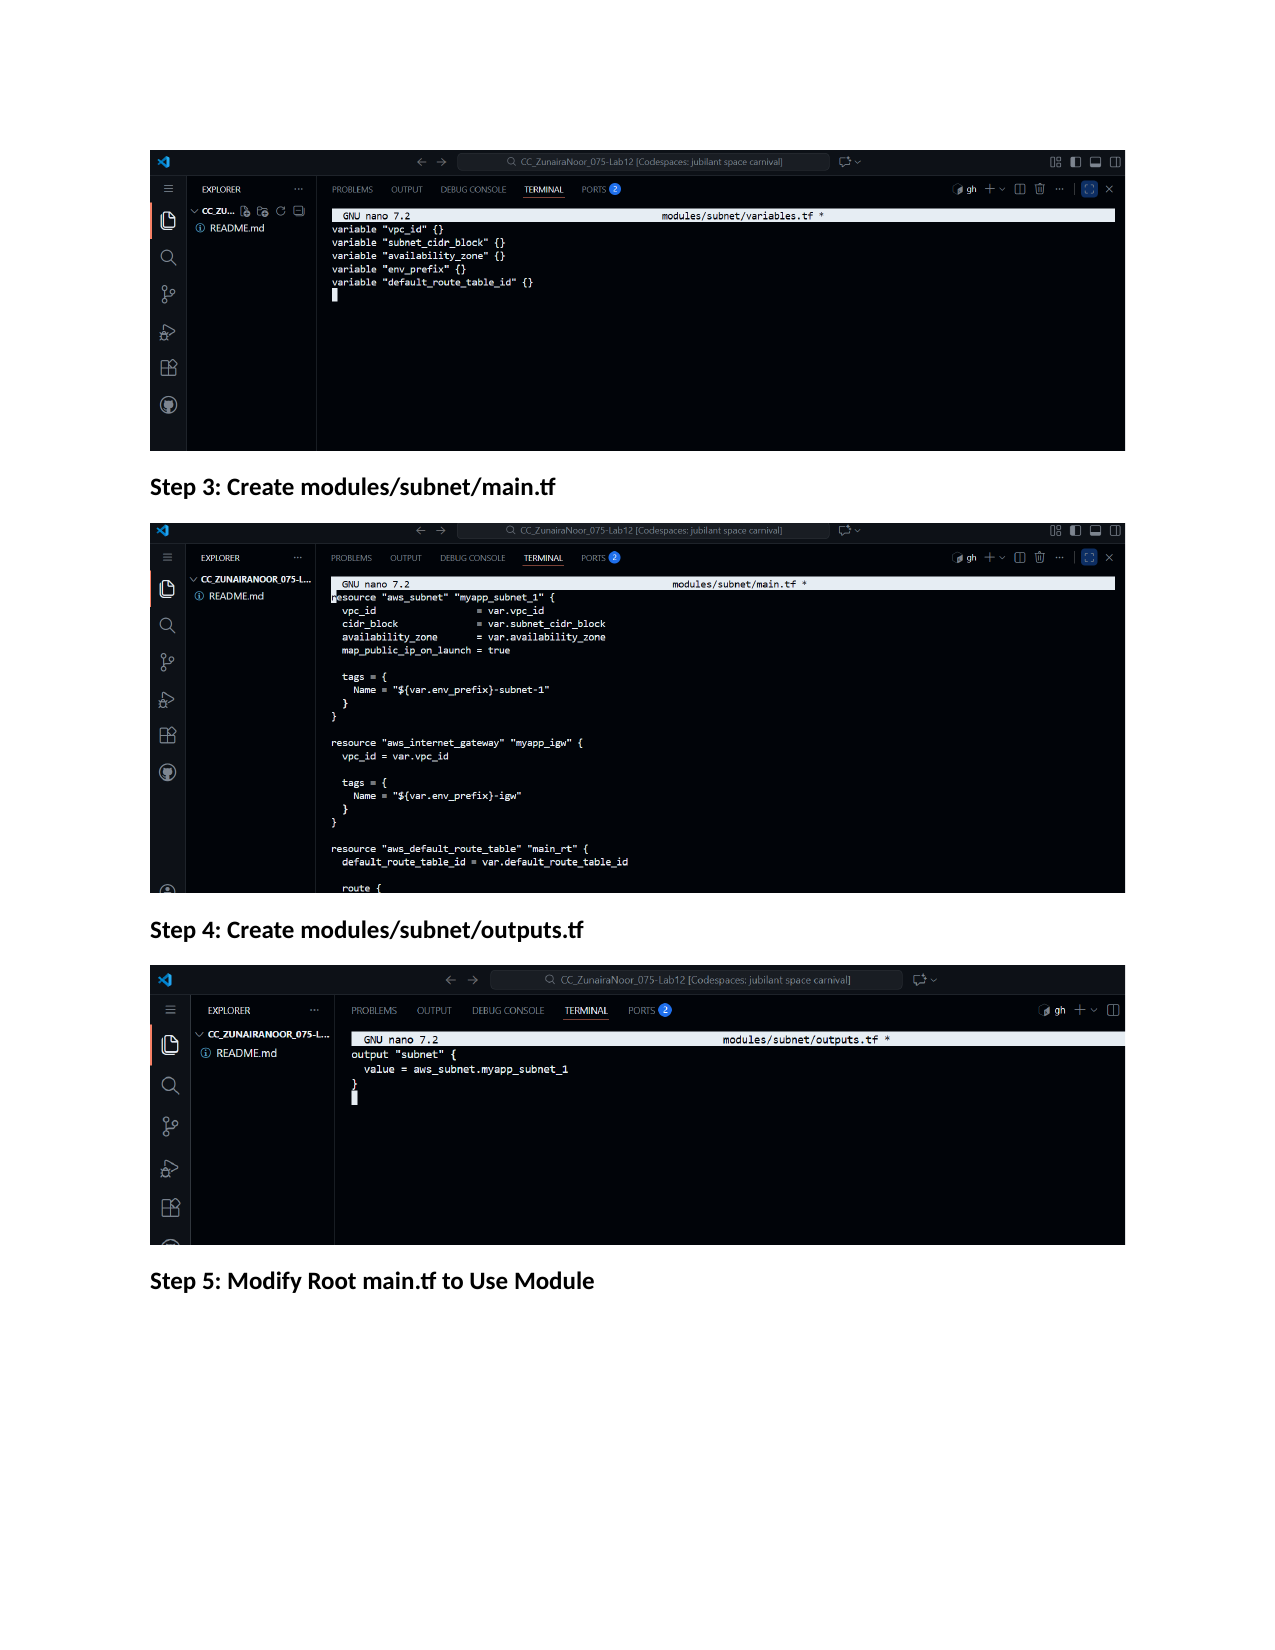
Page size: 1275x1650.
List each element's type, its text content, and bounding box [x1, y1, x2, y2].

text Step 5: Modify Root main.tf to Use Module [150, 1265, 1125, 1296]
text Step 4: Create modules/subnet/outputs.tf [150, 914, 1125, 944]
text Step 3: Create modules/subnet/main.tf [150, 471, 1125, 502]
picture [150, 150, 1125, 451]
picture [150, 523, 1125, 893]
picture [150, 965, 1125, 1245]
